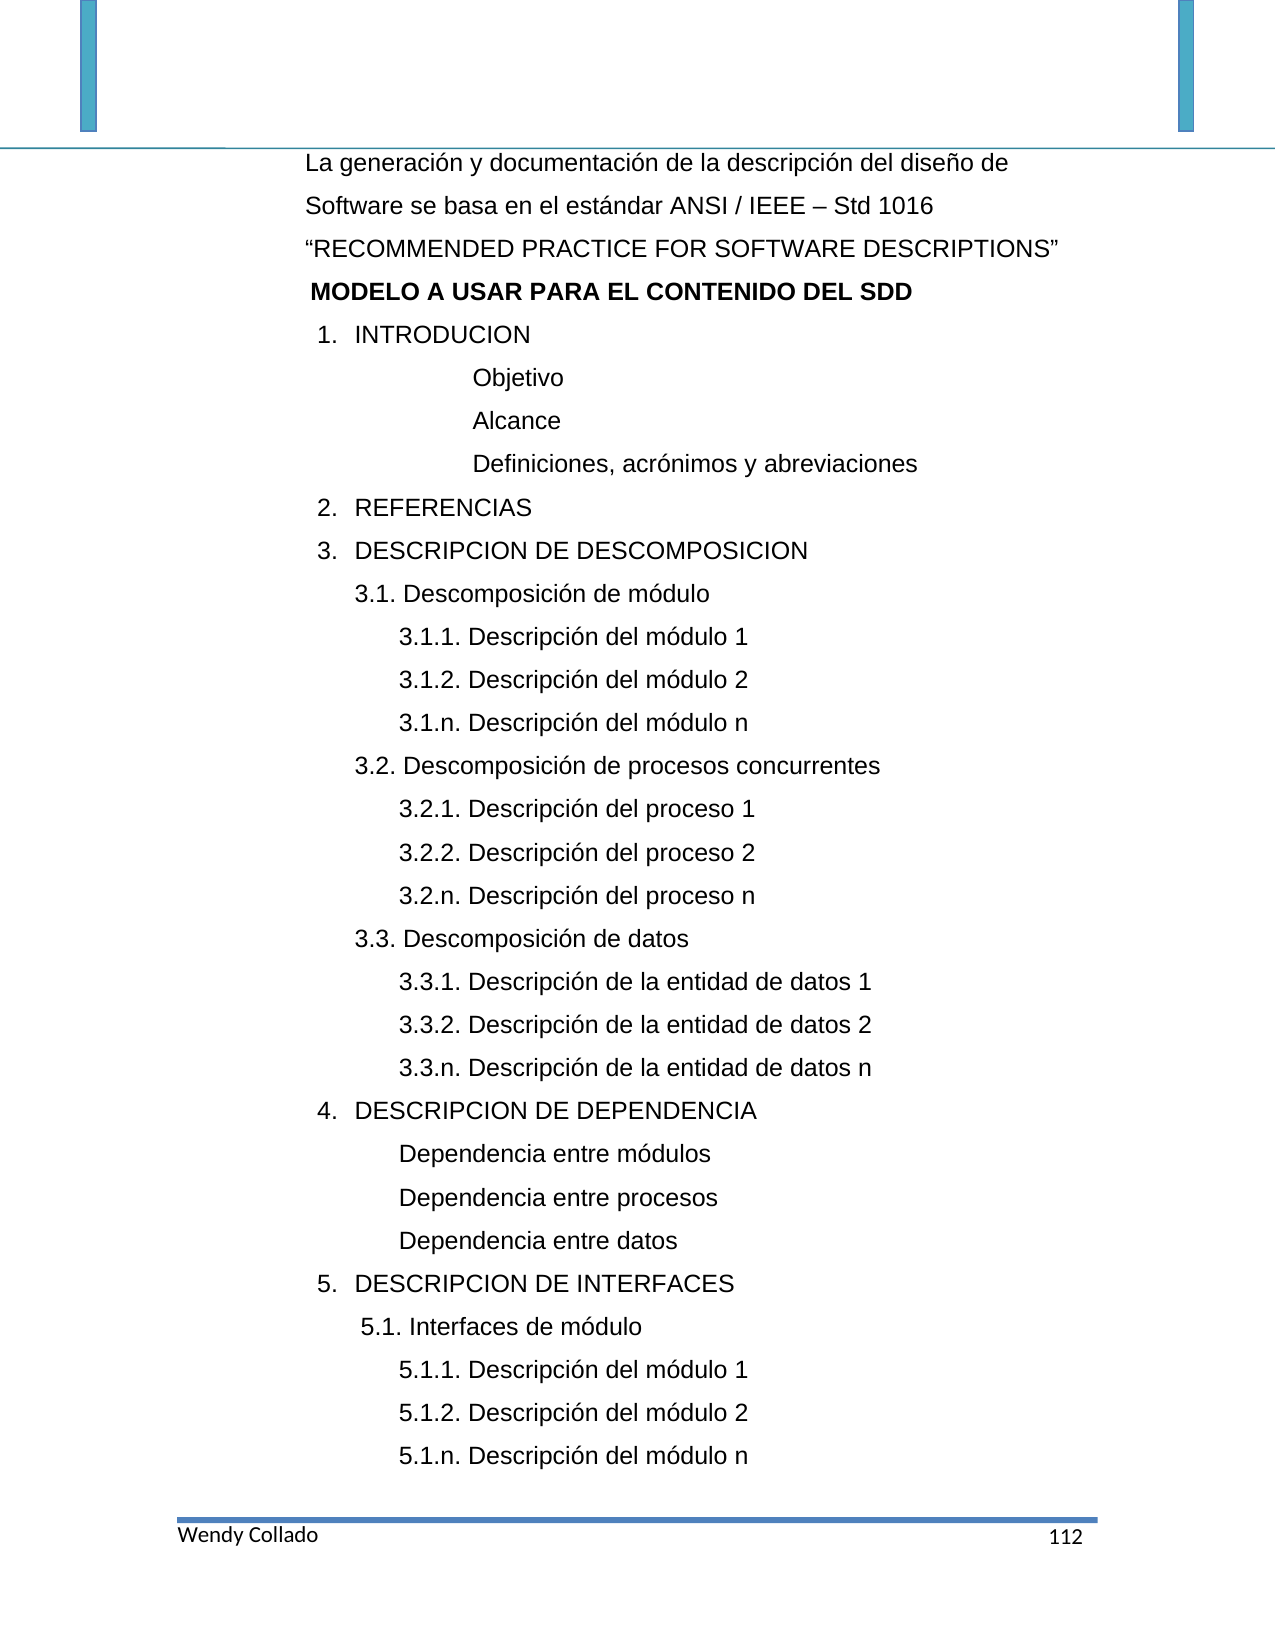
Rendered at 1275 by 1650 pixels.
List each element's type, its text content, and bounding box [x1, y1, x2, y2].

text 5.1.n. Descripción del módulo n [398, 1441, 1098, 1470]
text 3.1.n. Descripción del módulo n [326, 708, 1098, 737]
list DESCRIPCION DE DESCOMPOSICION [317, 536, 1098, 564]
text 3.2.n. Descripción del proceso n [326, 881, 1098, 909]
text 3.3.1. Descripción de la entidad de datos 1 [326, 967, 1098, 996]
list REFERENCIAS [317, 493, 1098, 521]
list Definiciones, acrónimos y abreviaciones [266, 449, 1098, 478]
list La generación y documentación de la descripción del diseño de Software se basa en el estándar ANSI / IEEE – Std 1016 “RECOMMENDED PRACTICE FOR SOFTWARE DESCRIPTIONS” [305, 148, 1098, 263]
text 3.1. Descomposición de módulo [354, 579, 1098, 608]
text 3.2.1. Descripción del proceso 1 [326, 794, 1098, 823]
text 3.3.2. Descripción de la entidad de datos 2 [326, 1010, 1098, 1039]
list DESCRIPCION DE DEPENDENCIA [317, 1096, 1098, 1125]
list Dependencia entre módulos [394, 1139, 1098, 1168]
text 3.1.2. Descripción del módulo 2 [326, 665, 1098, 694]
text 5.1.2. Descripción del módulo 2 [398, 1398, 1098, 1427]
text 3.3.n. Descripción de la entidad de datos n [326, 1053, 1098, 1082]
list DESCRIPCION DE INTERFACES [317, 1269, 1098, 1298]
text 5.1.1. Descripción del módulo 1 [398, 1355, 1098, 1384]
text 3.2. Descomposición de procesos concurrentes [354, 751, 1098, 780]
text 3.3. Descomposición de datos [354, 924, 1098, 953]
list Objetivo [266, 363, 1098, 392]
text 3.2.2. Descripción del proceso 2 [326, 838, 1098, 866]
list INTRODUCION [317, 320, 1098, 349]
list Dependencia entre procesos [394, 1183, 1098, 1211]
list Dependencia entre datos [394, 1226, 1098, 1254]
text 3.1.1. Descripción del módulo 1 [326, 622, 1098, 651]
list 5.1. Interfaces de módulo [177, 1312, 1098, 1341]
text MODELO A USAR PARA EL CONTENIDO DEL SDD [310, 277, 1098, 306]
list Alcance [266, 406, 1098, 435]
